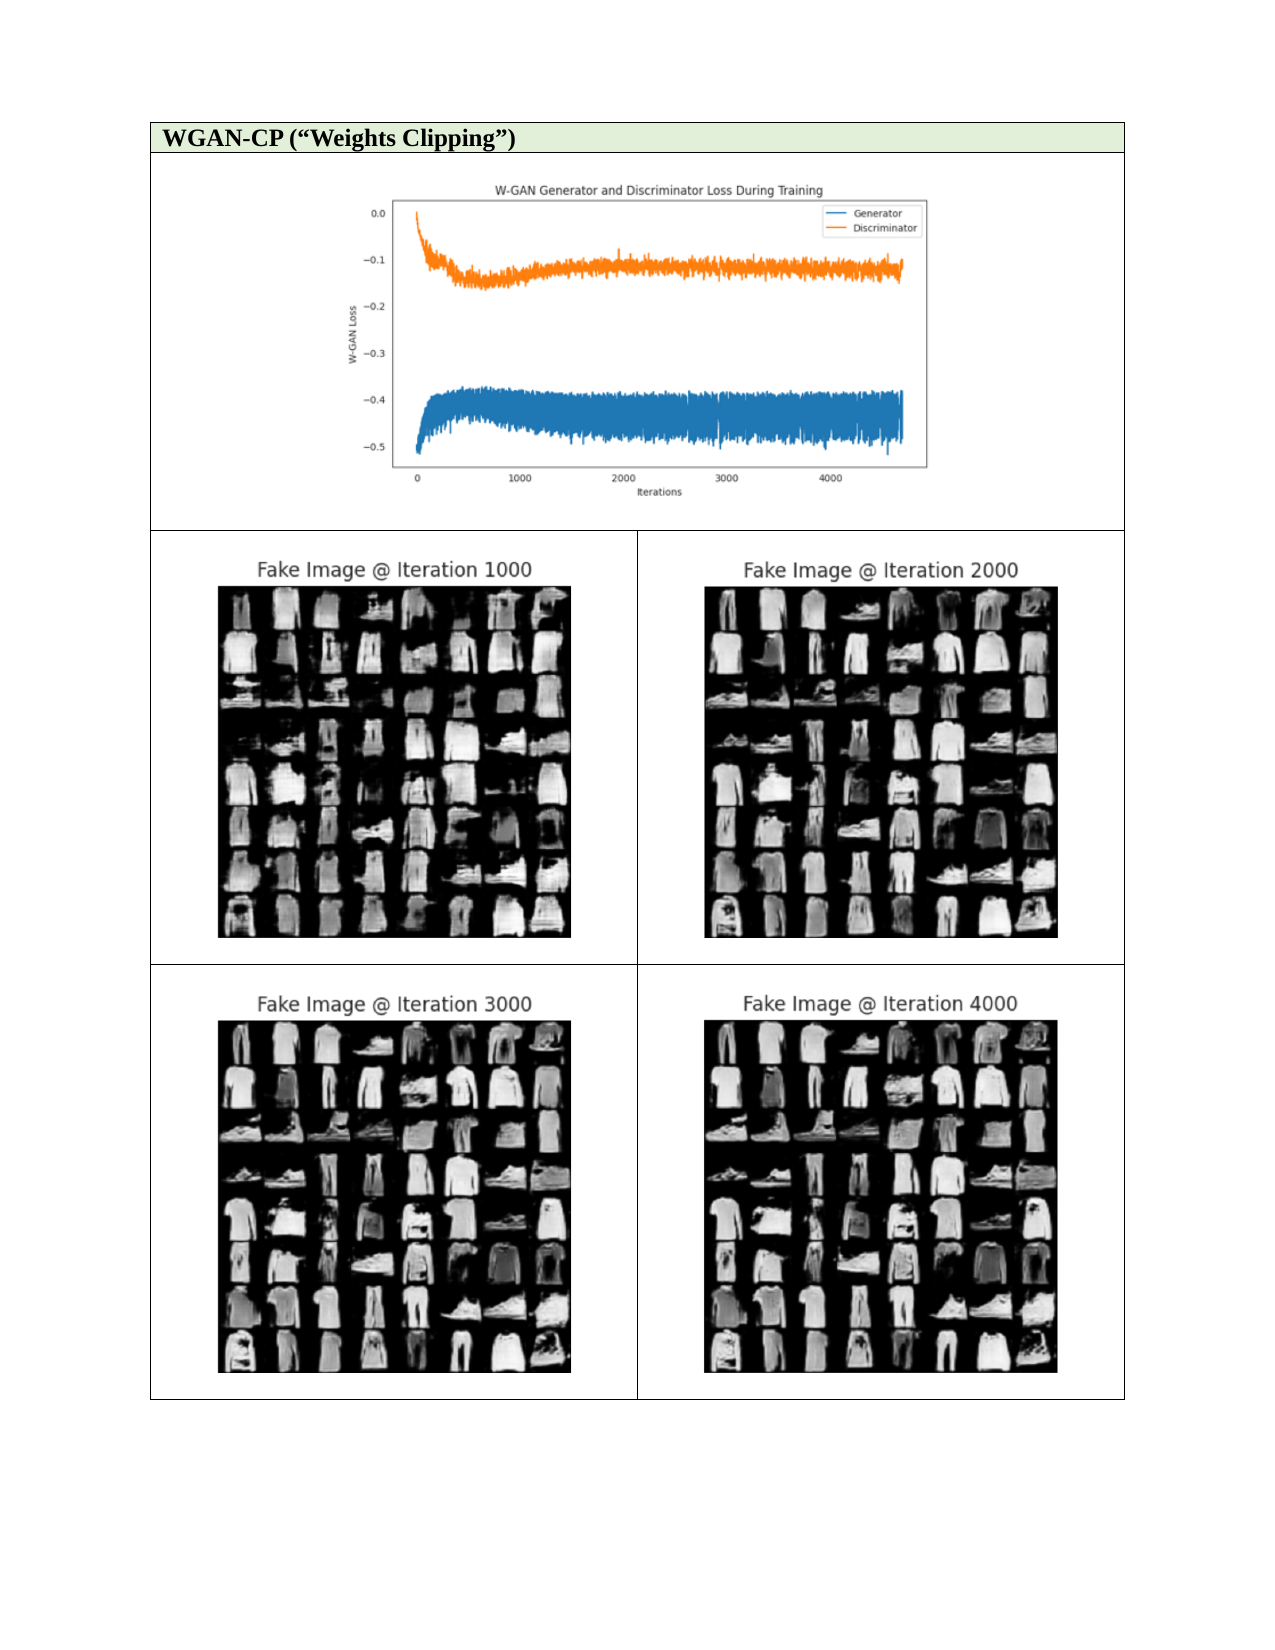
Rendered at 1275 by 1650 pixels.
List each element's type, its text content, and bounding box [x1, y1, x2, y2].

table_cell [638, 531, 1124, 964]
table_cell [151, 531, 637, 964]
picture [216, 557, 572, 938]
table_cell [638, 965, 1124, 1399]
picture [342, 179, 933, 504]
picture [703, 991, 1059, 1373]
picture [703, 557, 1059, 938]
table_cell [151, 965, 637, 1399]
table_cell [151, 153, 1124, 530]
table_header WGAN-CP (“Weights Clipping”) [151, 123, 1124, 152]
picture [216, 991, 572, 1373]
